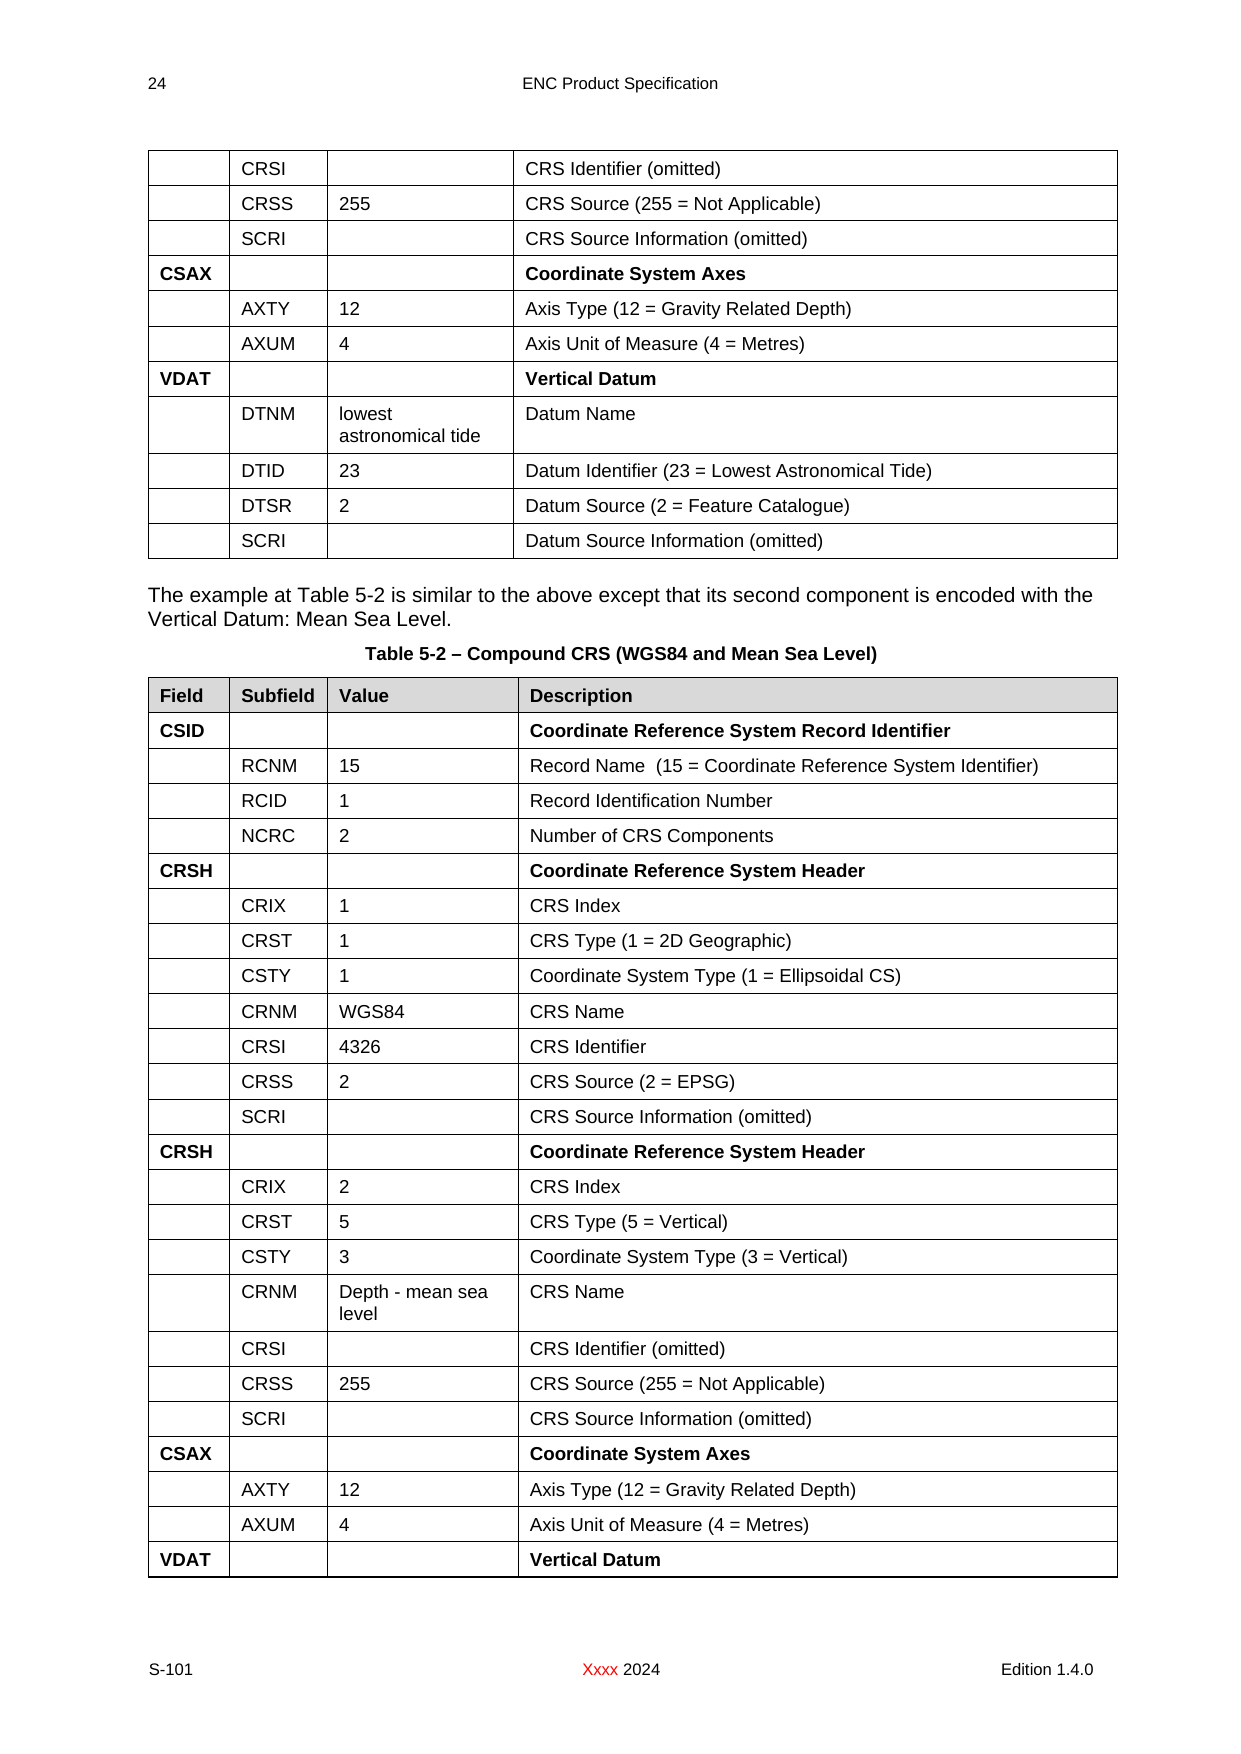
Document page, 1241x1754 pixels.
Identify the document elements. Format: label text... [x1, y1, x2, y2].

table_cell CRSI [230, 1332, 327, 1366]
table_cell [149, 1100, 229, 1133]
table_cell CRS Source Information (omitted) [519, 1402, 1117, 1436]
table_cell CRS Index [519, 889, 1117, 923]
table_cell DTNM [230, 397, 327, 452]
table_cell 255 [328, 1367, 518, 1401]
table_cell Axis Unit of Measure (4 = Metres) [514, 327, 1117, 361]
table_cell CRST [230, 924, 327, 958]
table_cell lowest astronomical tide [328, 397, 513, 452]
table_cell Record Identification Number [519, 784, 1117, 818]
table_header Value [328, 678, 518, 712]
table_cell [149, 994, 229, 1028]
table_cell 23 [328, 454, 513, 487]
table_cell AXUM [230, 327, 327, 361]
table_cell [328, 524, 513, 558]
table_cell Record Name (15 = Coordinate Reference System Identifier) [519, 749, 1117, 782]
table_cell [328, 256, 513, 290]
table_cell CRIX [230, 1170, 327, 1204]
table_cell WGS84 [328, 994, 518, 1028]
table_cell [328, 151, 513, 185]
table_cell 2 [328, 819, 518, 853]
table_cell CRS Name [519, 994, 1117, 1028]
table_cell CRSI [230, 1029, 327, 1063]
table_cell [328, 1332, 518, 1366]
table_cell 1 [328, 924, 518, 958]
table_cell [149, 924, 229, 958]
table_cell [149, 1275, 229, 1331]
table_cell RCID [230, 784, 327, 818]
table_cell SCRI [230, 1402, 327, 1436]
table_cell [149, 959, 229, 993]
table_cell CRS Source (2 = EPSG) [519, 1064, 1117, 1098]
table_cell CSTY [230, 1240, 327, 1274]
table_cell CRS Identifier (omitted) [514, 151, 1117, 185]
table_cell RCNM [230, 749, 327, 782]
table_cell [328, 1402, 518, 1436]
table_cell Coordinate System Type (1 = Ellipsoidal CS) [519, 959, 1117, 993]
table_cell VDAT [149, 362, 229, 396]
table_cell [230, 1135, 327, 1169]
table_header Field [149, 678, 229, 712]
table_cell [230, 854, 327, 888]
table_cell CRSS [230, 1367, 327, 1401]
table_cell Datum Source Information (omitted) [514, 524, 1117, 558]
table_cell [328, 713, 518, 747]
table_cell [149, 1240, 229, 1274]
table_cell [230, 713, 327, 747]
table_cell AXTY [230, 1472, 327, 1506]
table_cell [328, 1100, 518, 1133]
table_cell 255 [328, 186, 513, 220]
table_cell [328, 854, 518, 888]
table_cell CRNM [230, 994, 327, 1028]
table_cell CRSS [230, 1064, 327, 1098]
table_cell Number of CRS Components [519, 819, 1117, 853]
table_cell [149, 151, 229, 185]
table_cell [328, 362, 513, 396]
table_cell Axis Type (12 = Gravity Related Depth) [514, 291, 1117, 326]
table_cell CRSI [230, 151, 327, 185]
table_cell SCRI [230, 524, 327, 558]
table_cell CRS Source (255 = Not Applicable) [519, 1367, 1117, 1401]
table_header Subfield [230, 678, 327, 712]
table_cell Coordinate System Type (3 = Vertical) [519, 1240, 1117, 1274]
table_cell CRSS [230, 186, 327, 220]
table_cell CRS Type (5 = Vertical) [519, 1205, 1117, 1239]
table_cell [149, 397, 229, 452]
table_cell CSAX [149, 1437, 229, 1471]
table_cell [230, 362, 327, 396]
table_cell 15 [328, 749, 518, 782]
table_cell Coordinate System Axes [519, 1437, 1117, 1471]
table_cell [149, 1332, 229, 1366]
table_cell 1 [328, 959, 518, 993]
table_cell [149, 291, 229, 326]
table_cell [149, 1402, 229, 1436]
table_cell 12 [328, 1472, 518, 1506]
table_cell CRIX [230, 889, 327, 923]
table_cell DTSR [230, 489, 327, 523]
table_cell Axis Type (12 = Gravity Related Depth) [519, 1472, 1117, 1506]
table_cell [149, 489, 229, 523]
table_cell VDAT [149, 1542, 229, 1576]
table_cell Depth - mean sea level [328, 1275, 518, 1331]
table_header Description [519, 678, 1117, 712]
table_cell Datum Source (2 = Feature Catalogue) [514, 489, 1117, 523]
table_cell 2 [328, 489, 513, 523]
table_cell [149, 889, 229, 923]
table_cell [149, 819, 229, 853]
table_cell [230, 256, 327, 290]
table_cell [149, 454, 229, 487]
table_cell CRSH [149, 1135, 229, 1169]
table_cell [230, 1437, 327, 1471]
table_cell [149, 327, 229, 361]
table_cell Coordinate Reference System Record Identifier [519, 713, 1117, 747]
table_cell 1 [328, 784, 518, 818]
table_cell CRS Identifier (omitted) [519, 1332, 1117, 1366]
table_cell [149, 1472, 229, 1506]
table_cell [328, 221, 513, 255]
table_cell CRSH [149, 854, 229, 888]
table_cell AXTY [230, 291, 327, 326]
table_cell CRS Index [519, 1170, 1117, 1204]
table_cell 3 [328, 1240, 518, 1274]
table_cell 2 [328, 1064, 518, 1098]
table_cell CRS Type (1 = 2D Geographic) [519, 924, 1117, 958]
text The example at Table 5-2 is similar to the above except that its second component is encoded with the Vertical Datum: Mean Sea Level. [148, 583, 1094, 631]
table_cell 5 [328, 1205, 518, 1239]
table_cell Coordinate Reference System Header [519, 1135, 1117, 1169]
table_cell Axis Unit of Measure (4 = Metres) [519, 1507, 1117, 1541]
table_cell 4 [328, 327, 513, 361]
table_cell [328, 1135, 518, 1169]
table_cell CRS Name [519, 1275, 1117, 1331]
table_cell 2 [328, 1170, 518, 1204]
table_cell CSTY [230, 959, 327, 993]
table_cell [149, 221, 229, 255]
table_cell 1 [328, 889, 518, 923]
table_cell Coordinate System Axes [514, 256, 1117, 290]
table_cell [328, 1437, 518, 1471]
table_cell CRNM [230, 1275, 327, 1331]
text Table 5-2 – Compound CRS (WGS84 and Mean Sea Level) [148, 643, 1094, 665]
table_cell Vertical Datum [519, 1542, 1117, 1576]
table_cell 4326 [328, 1029, 518, 1063]
table_cell [149, 1064, 229, 1098]
table_cell NCRC [230, 819, 327, 853]
table_cell Datum Name [514, 397, 1117, 452]
table_cell Coordinate Reference System Header [519, 854, 1117, 888]
table_cell DTID [230, 454, 327, 487]
table_cell [149, 1507, 229, 1541]
table_cell CSAX [149, 256, 229, 290]
table_cell [230, 1542, 327, 1576]
table_cell [149, 784, 229, 818]
table_cell AXUM [230, 1507, 327, 1541]
table_cell [149, 1367, 229, 1401]
table_cell [149, 524, 229, 558]
table_cell CRS Source (255 = Not Applicable) [514, 186, 1117, 220]
table_cell 4 [328, 1507, 518, 1541]
table_cell [328, 1542, 518, 1576]
table_cell SCRI [230, 1100, 327, 1133]
table_cell CRS Source Information (omitted) [519, 1100, 1117, 1133]
table_cell [149, 1029, 229, 1063]
table_cell CRS Identifier [519, 1029, 1117, 1063]
table_cell Vertical Datum [514, 362, 1117, 396]
table_cell 12 [328, 291, 513, 326]
table_cell CRS Source Information (omitted) [514, 221, 1117, 255]
table_cell [149, 1205, 229, 1239]
table_cell SCRI [230, 221, 327, 255]
table_cell [149, 749, 229, 782]
table_cell Datum Identifier (23 = Lowest Astronomical Tide) [514, 454, 1117, 487]
table_cell [149, 186, 229, 220]
table_cell CSID [149, 713, 229, 747]
table_cell [149, 1170, 229, 1204]
table_cell CRST [230, 1205, 327, 1239]
